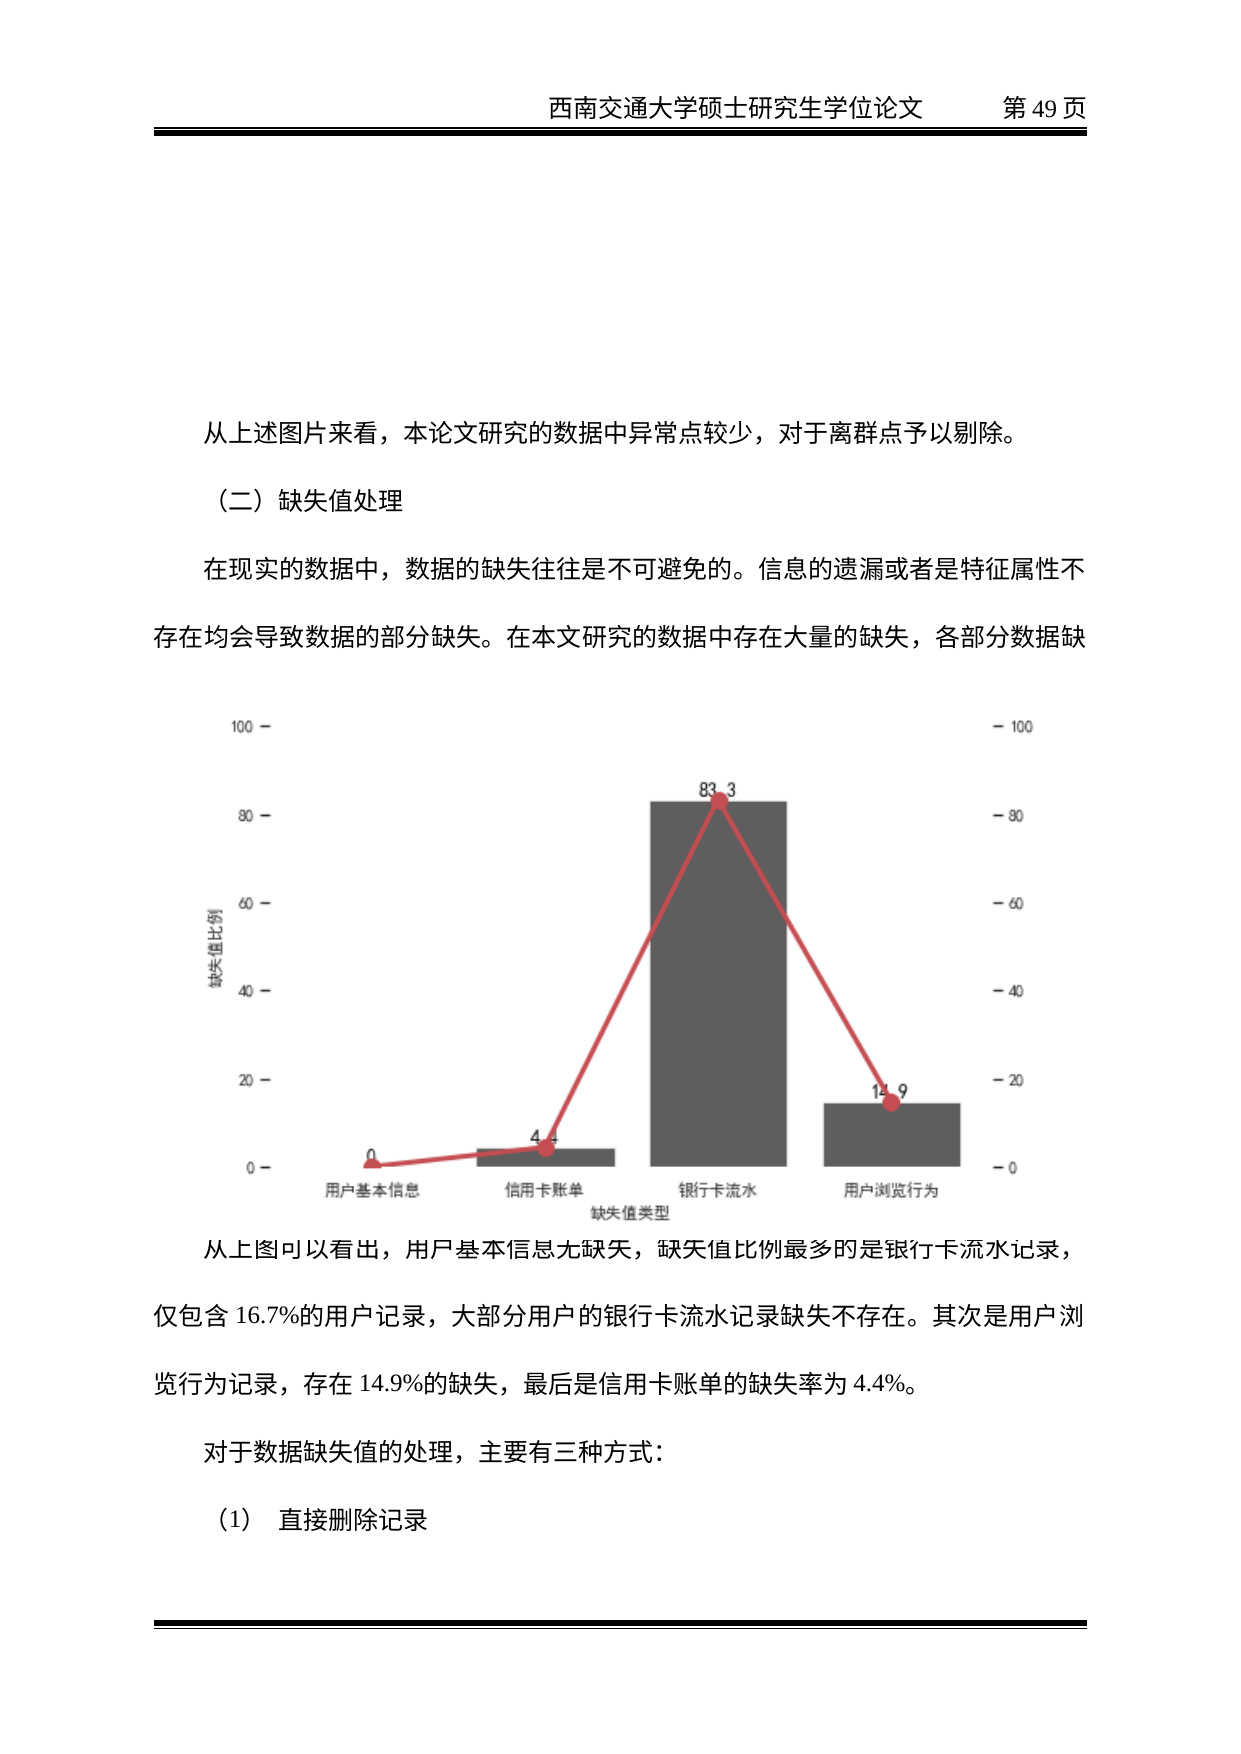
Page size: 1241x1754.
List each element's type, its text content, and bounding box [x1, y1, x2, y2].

text （二）缺失值处理 [153, 466, 1087, 533]
text 从上图可以看出，用户基本信息无缺失，缺失值比例最多的是银行卡流水记录，仅包含16.7%的用户记录，大部分用户的银行卡流水记录缺失不存在。其次是用户浏览行为记录，存在14.9%的缺失，最后是信用卡账单的缺失率为4.4%。 [153, 1240, 1087, 1416]
list 直接删除记录 [203, 1484, 1087, 1552]
text 从上述图片来看，本论文研究的数据中异常点较少，对于离群点予以剔除。 [153, 398, 1087, 466]
text 对于数据缺失值的处理，主要有三种方式： [153, 1416, 1087, 1484]
text 在现实的数据中，数据的缺失往往是不可避免的。信息的遗漏或者是特征属性不存在均会导致数据的部分缺失。在本文研究的数据中存在大量的缺失，各部分数据缺失的比例如下： [153, 533, 1087, 656]
picture [153, 656, 1087, 1240]
